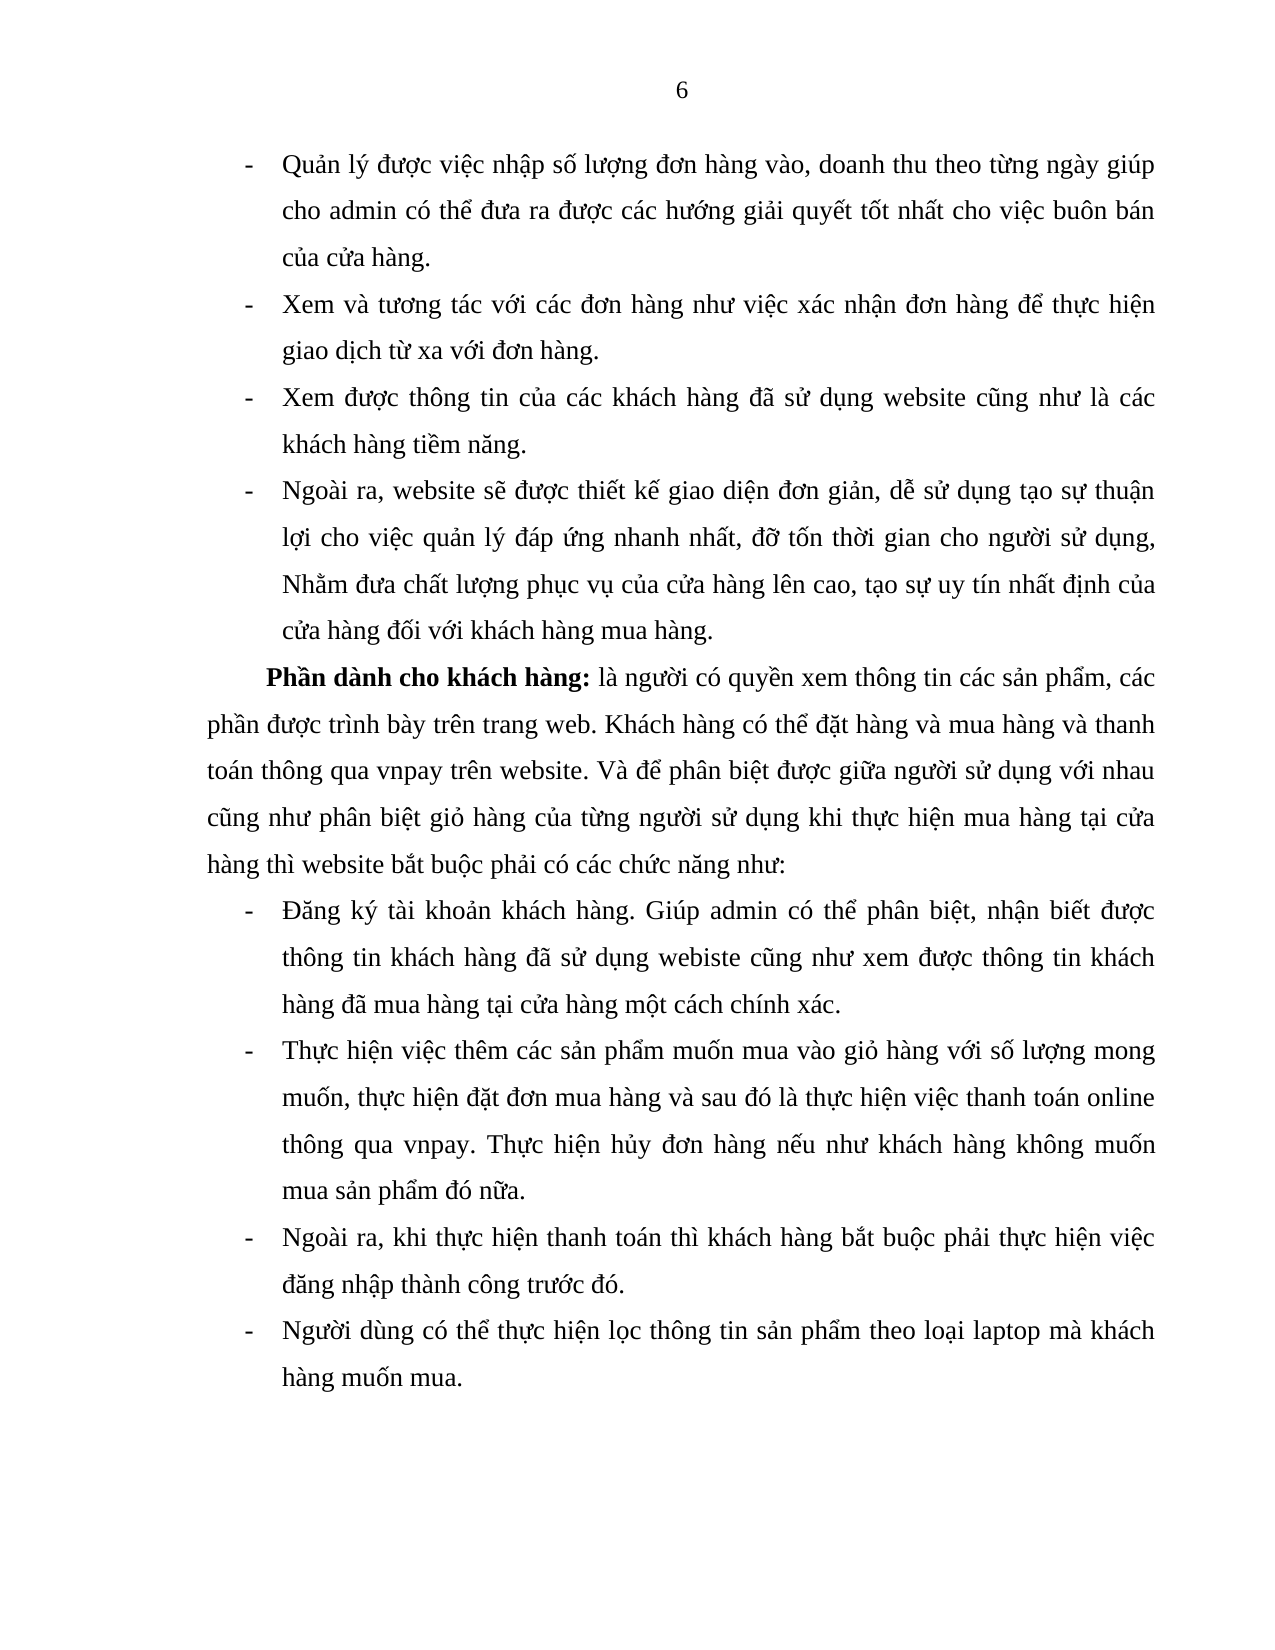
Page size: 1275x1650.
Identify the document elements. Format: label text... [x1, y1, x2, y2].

list Đăng ký tài khoản khách hàng. Giúp admin có thể phân biệt, nhận biết được thông tin khách hàng đã sử dụng webiste cũng như xem được thông tin khách hàng đã mua hàng tại cửa hàng một cách chính xác. [244, 894, 1157, 1019]
list Ngoài ra, website sẽ được thiết kế giao diện đơn giản, dễ sử dụng tạo sự thuận lợi cho việc quản lý đáp ứng nhanh nhất, đỡ tốn thời gian cho người sử dụng, Nhằm đưa chất lượng phục vụ của cửa hàng lên cao, tạo sự uy tín nhất định của cửa hàng đối với khách hàng mua hàng. [244, 474, 1157, 646]
list Ngoài ra, khi thực hiện thanh toán thì khách hàng bắt buộc phải thực hiện việc đăng nhập thành công trước đó. [244, 1221, 1157, 1299]
list Người dùng có thể thực hiện lọc thông tin sản phẩm theo loại laptop mà khách hàng muốn mua. [244, 1314, 1157, 1392]
list Xem được thông tin của các khách hàng đã sử dụng website cũng như là các khách hàng tiềm năng. [244, 381, 1157, 459]
text Phần dành cho khách hàng: là người có quyền xem thông tin các sản phẩm, các phần được trình bày trên trang web. Khách hàng có thể đặt hàng và mua hàng và thanh toán thông qua vnpay trên website. Và để phân biệt được giữa người sử dụng với nhau cũng như phân biệt giỏ hàng của từng người sử dụng khi thực hiện mua hàng tại cửa hàng thì website bắt buộc phải có các chức năng như: [207, 661, 1157, 879]
list Thực hiện việc thêm các sản phẩm muốn mua vào giỏ hàng với số lượng mong muốn, thực hiện đặt đơn mua hàng và sau đó là thực hiện việc thanh toán online thông qua vnpay. Thực hiện hủy đơn hàng nếu như khách hàng không muốn mua sản phẩm đó nữa. [244, 1034, 1157, 1206]
list Xem và tương tác với các đơn hàng như việc xác nhận đơn hàng để thực hiện giao dịch từ xa với đơn hàng. [244, 288, 1157, 366]
list Quản lý được việc nhập số lượng đơn hàng vào, doanh thu theo từng ngày giúp cho admin có thể đưa ra được các hướng giải quyết tốt nhất cho việc buôn bán của cửa hàng. [244, 148, 1157, 272]
